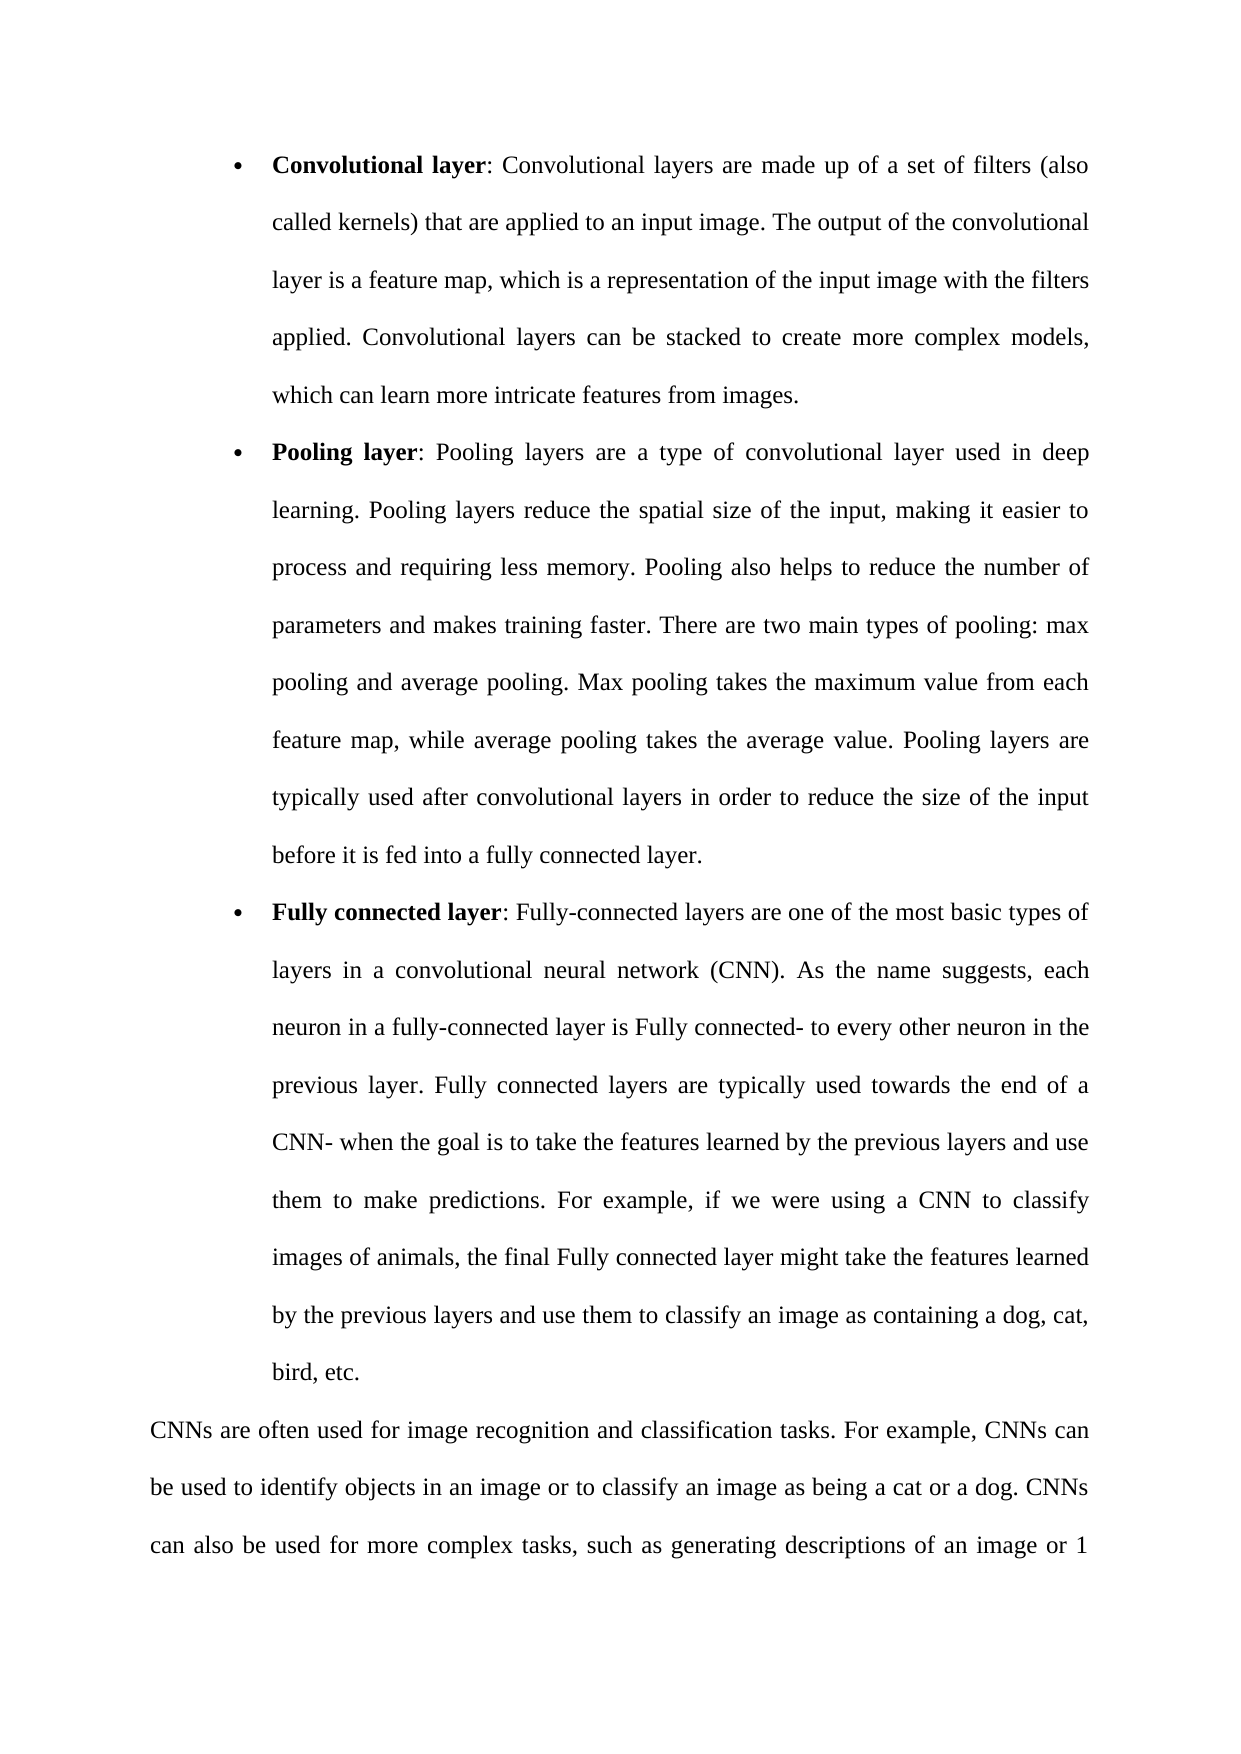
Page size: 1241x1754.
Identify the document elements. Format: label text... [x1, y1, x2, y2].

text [150, 1415, 1090, 1559]
list Fully connected layer: Fully-connected layers are one of the most basic types of layers in a convolutional neural network (CNN). As the name suggests, each neuron in a fully-connected layer is Fully connected- to every other neuron in the previous layer. Fully connected layers are typically used towards the end of a CNN- when the goal is to take the features learned by the previous layers and use them to make predictions. For example, if we were using a CNN to classify images of animals, the final Fully connected layer might take the features learned by the previous layers and use them to classify an image as containing a dog, cat, bird, etc. [234, 897, 1090, 1386]
list Pooling layer: Pooling layers are a type of convolutional layer used in deep learning. Pooling layers reduce the spatial size of the input, making it easier to process and requiring less memory. Pooling also helps to reduce the number of parameters and makes training faster. There are two main types of pooling: max pooling and average pooling. Max pooling takes the maximum value from each feature map, while average pooling takes the average value. Pooling layers are typically used after convolutional layers in order to reduce the size of the input before it is fed into a fully connected layer. [234, 437, 1090, 869]
list Convolutional layer: Convolutional layers are made up of a set of filters (also called kernels) that are applied to an input image. The output of the convolutional layer is a feature map, which is a representation of the input image with the filters applied. Convolutional layers can be stacked to create more complex models, which can learn more intricate features from images. [234, 150, 1090, 409]
